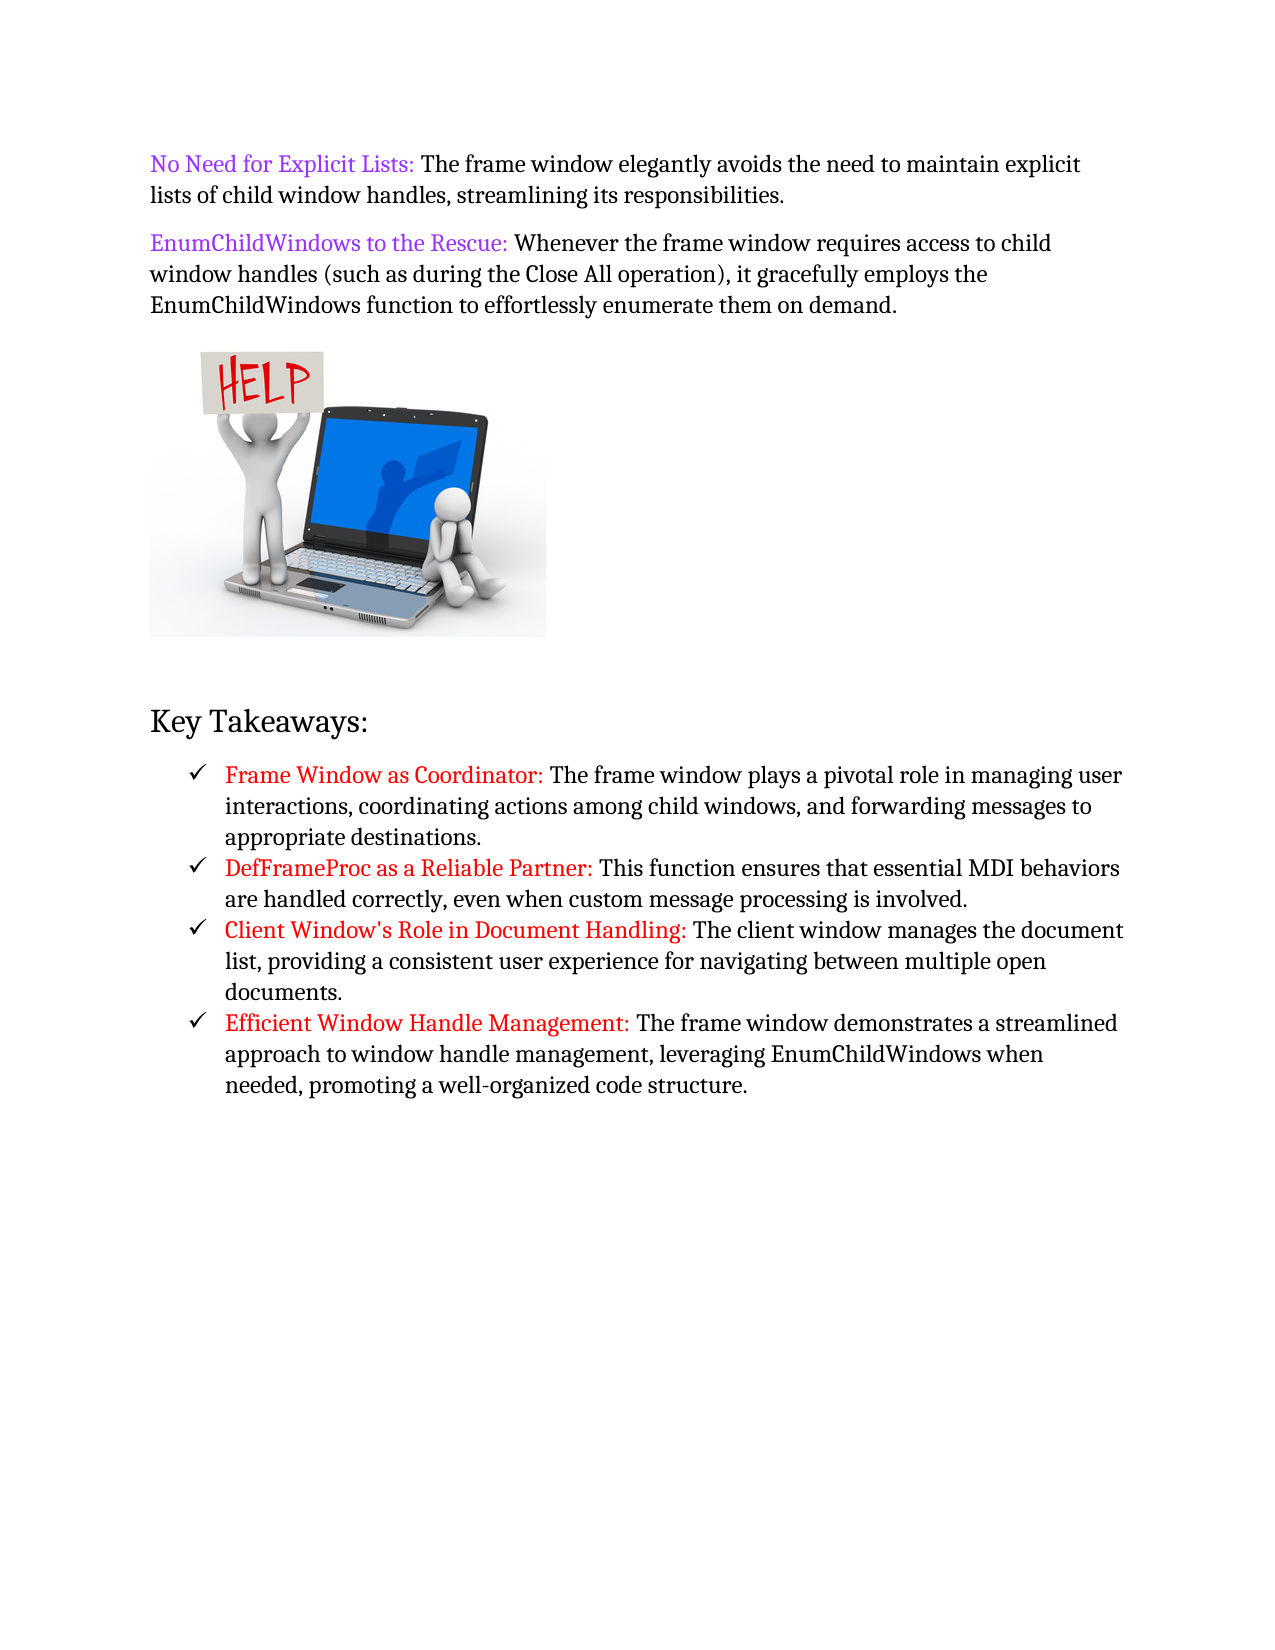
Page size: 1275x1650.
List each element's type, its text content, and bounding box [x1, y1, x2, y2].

text EnumChildWindows to the Rescue: Whenever the frame window requires access to child window handles (such as during the Close All operation), it gracefully employs the EnumChildWindows function to effortlessly enumerate them on demand. [150, 229, 1125, 319]
list Frame Window as Coordinator: The frame window plays a pivotal role in managing user interactions, coordinating actions among child windows, and forwarding messages to appropriate destinations. [187, 761, 1125, 852]
list Client Window's Role in Document Handling: The client window manages the document list, providing a consistent user experience for navigating between multiple open documents. [187, 916, 1125, 1007]
picture [150, 338, 547, 637]
text Key Takeaways: [150, 703, 1125, 741]
list DefFrameProc as a Reliable Partner: This function ensures that essential MDI behaviors are handled correctly, even when custom message processing is involved. [187, 854, 1125, 914]
text No Need for Explicit Lists: The frame window elegantly avoids the need to maintain explicit lists of child window handles, streamlining its responsibilities. [150, 150, 1125, 210]
list Efficient Window Handle Management: The frame window demonstrates a streamlined approach to window handle management, leveraging EnumChildWindows when needed, promoting a well-organized code structure. [187, 1009, 1125, 1100]
